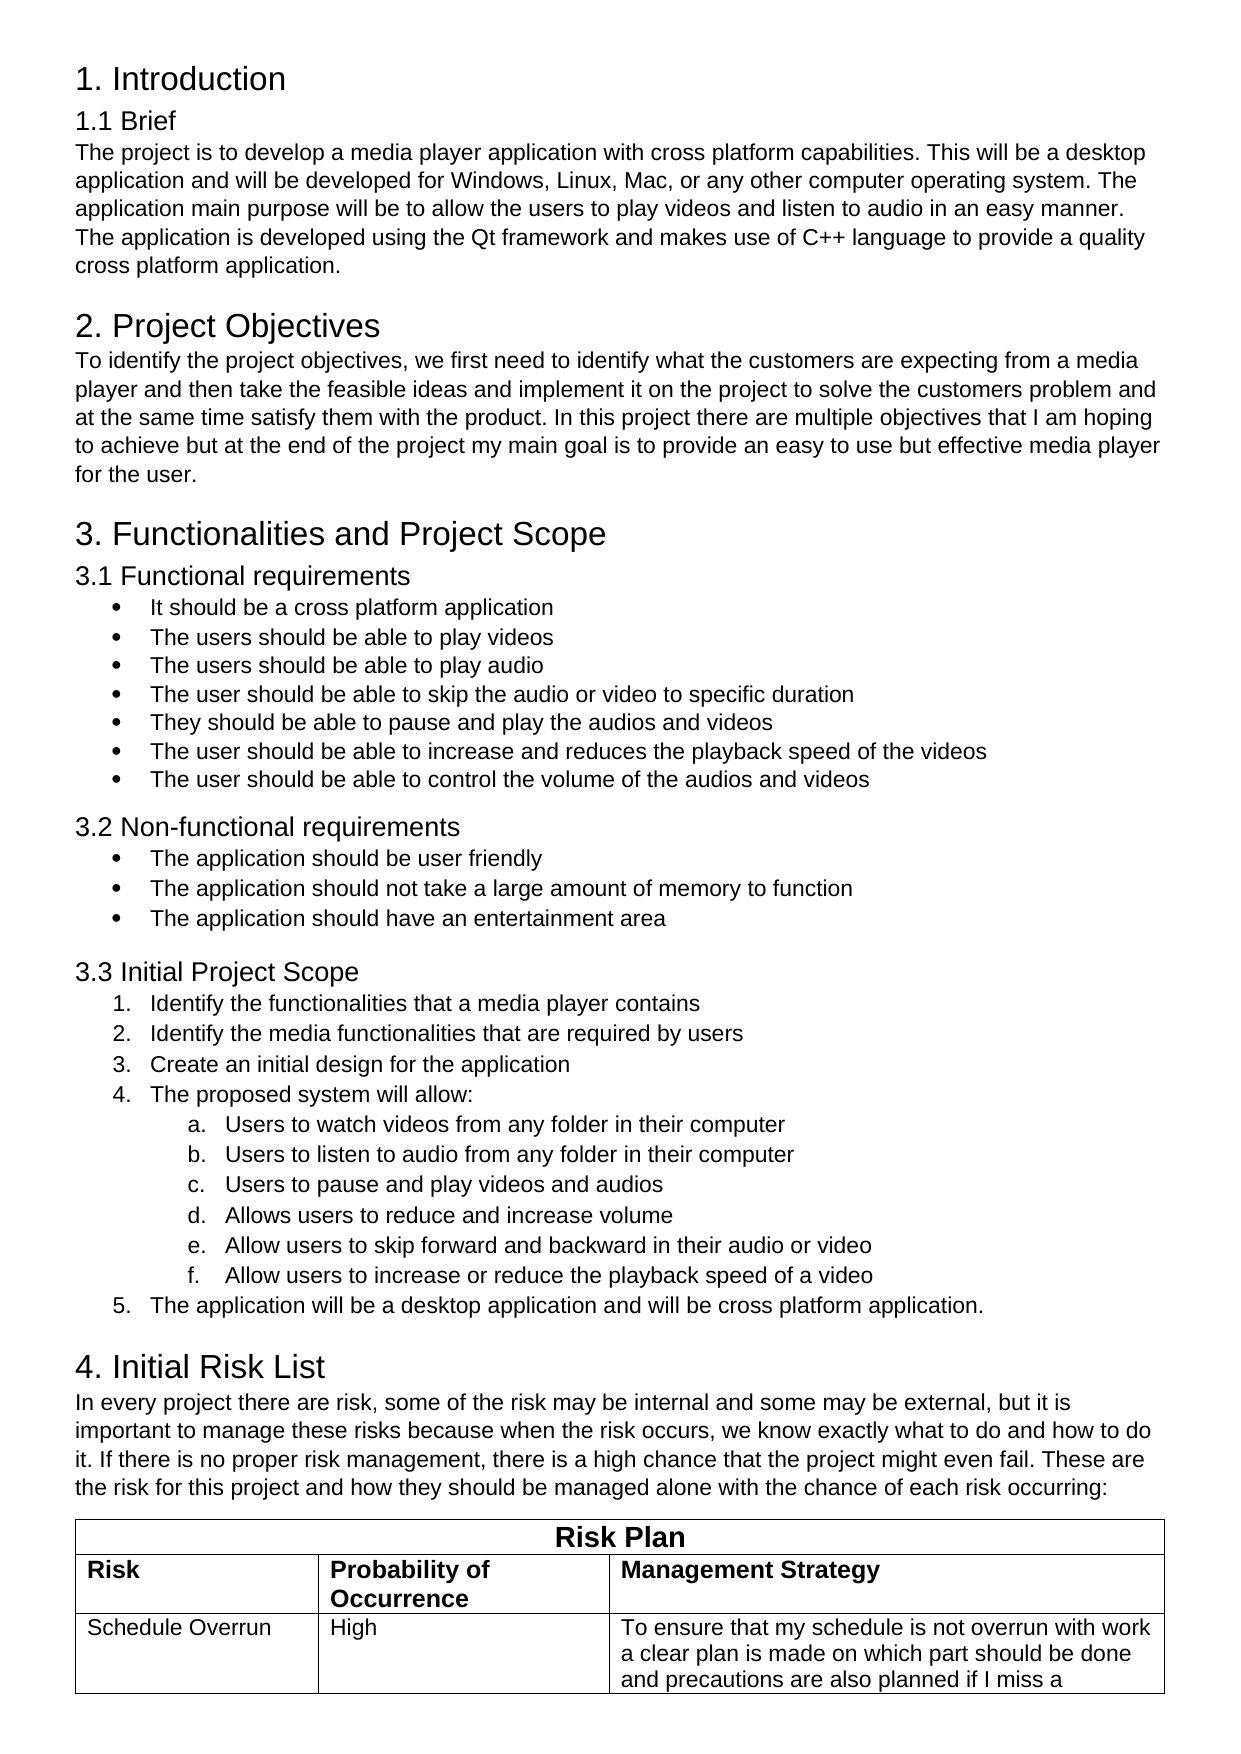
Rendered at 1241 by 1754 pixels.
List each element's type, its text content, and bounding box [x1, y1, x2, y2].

list The application should be user friendly [112, 845, 1165, 871]
list Identify the media functionalities that are required by users [112, 1020, 1165, 1047]
text To identify the project objectives, we first need to identify what the customers are expecting from a media player and then take the feasible ideas and implement it on the project to solve the customers problem and at the same time satisfy them with the product. In this project there are multiple objectives that I am hoping to achieve but at the end of the project my main goal is to provide an easy to use but effective media player for the user. [75, 347, 1165, 487]
list They should be able to pause and play the audios and videos [112, 709, 1165, 736]
list Users to watch videos from any folder in their computer [187, 1111, 1165, 1137]
list Users to pause and play videos and audios [187, 1171, 1165, 1198]
table_cell Schedule Overrun [76, 1614, 318, 1692]
list Allow users to skip forward and backward in their audio or video [187, 1232, 1165, 1258]
list The application should have an entertainment area [112, 905, 1165, 932]
list The users should be able to play videos [112, 624, 1165, 650]
list Users to listen to audio from any folder in their computer [187, 1141, 1165, 1167]
text In every project there are risk, some of the risk may be internal and some may be external, but it is important to manage these risks because when the risk occurs, we know exactly what to do and how to do it. If there is no proper risk management, there is a high chance that the project might even fail. These are the risk for this project and how they should be managed alone with the chance of each risk occurring: [75, 1389, 1165, 1501]
subtitle 3.1 Functional requirements [75, 560, 1165, 591]
list Identify the functionalities that a media player contains [112, 990, 1165, 1016]
subtitle 3. Functionalities and Project Scope [75, 514, 1165, 553]
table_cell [610, 1614, 1164, 1692]
list The user should be able to skip the audio or video to specific duration [112, 681, 1165, 707]
list The users should be able to play audio [112, 652, 1165, 679]
subtitle 3.3 Initial Project Scope [75, 956, 1165, 988]
table_cell Management Strategy [610, 1555, 1164, 1612]
list The user should be able to increase and reduces the playback speed of the videos [112, 738, 1165, 764]
subtitle 1. Introduction [75, 59, 1165, 97]
subtitle 3.2 Non-functional requirements [75, 811, 1165, 842]
subtitle 4. Initial Risk List [75, 1347, 1165, 1386]
list Allow users to increase or reduce the playback speed of a video [187, 1262, 1165, 1288]
list The application should not take a large amount of memory to function [112, 875, 1165, 901]
list Create an initial design for the application [112, 1051, 1165, 1077]
list Allows users to reduce and increase volume [187, 1202, 1165, 1228]
table_cell Probability of Occurrence [319, 1555, 609, 1612]
table_cell High [319, 1614, 609, 1692]
subtitle 2. Project Objectives [75, 306, 1165, 344]
table_cell Risk [76, 1555, 318, 1612]
text The project is to develop a media player application with cross platform capabilities. This will be a desktop application and will be developed for Windows, Linux, Mac, or any other computer operating system. The application main purpose will be to allow the users to play videos and listen to audio in an easy manner. The application is developed using the Qt framework and makes use of C++ language to provide a quality cross platform application. [75, 138, 1165, 278]
subtitle 1.1 Brief [75, 105, 1165, 136]
list The application will be a desktop application and will be cross platform application. [112, 1292, 1165, 1318]
list The user should be able to control the volume of the audios and videos [112, 766, 1165, 792]
list It should be a cross platform application [112, 594, 1165, 620]
table_header Risk Plan [76, 1520, 1164, 1554]
list The proposed system will allow: [112, 1081, 1165, 1107]
